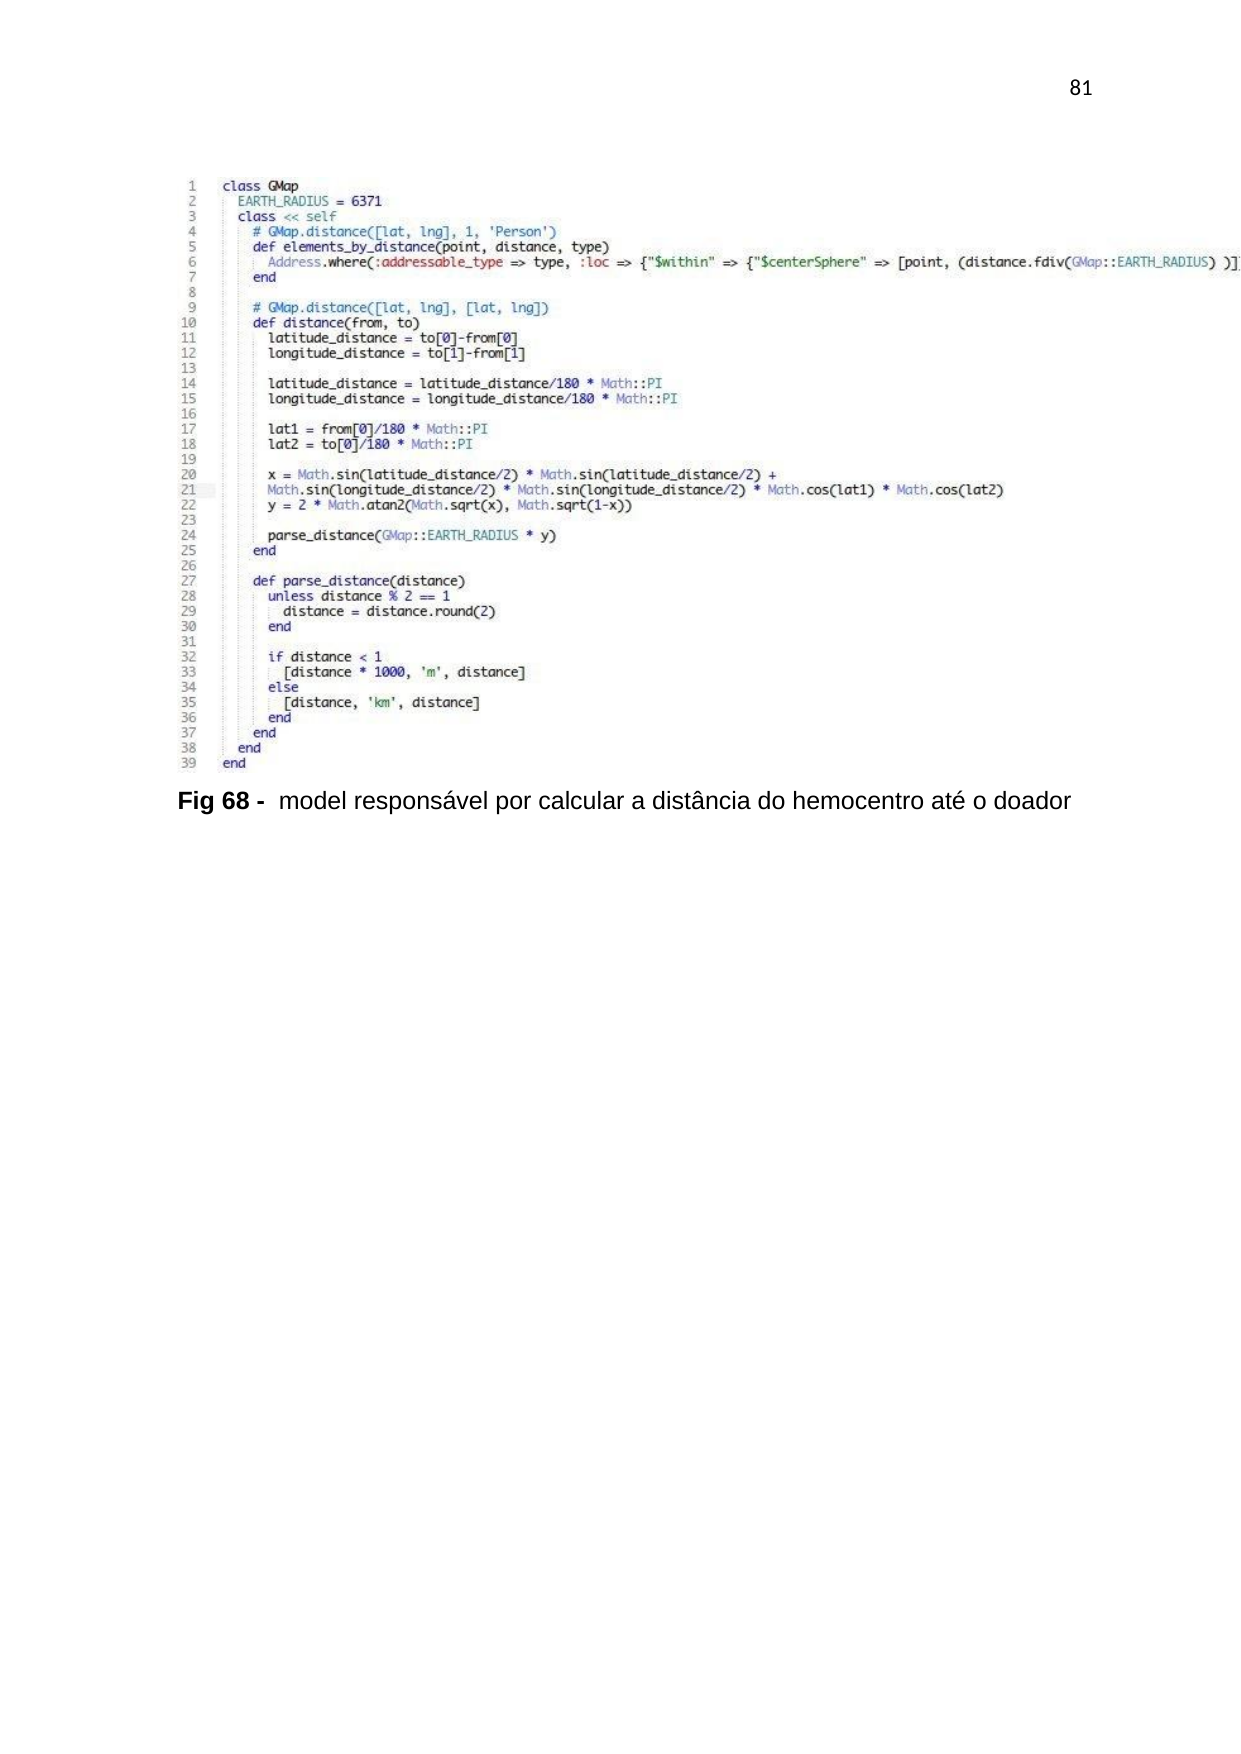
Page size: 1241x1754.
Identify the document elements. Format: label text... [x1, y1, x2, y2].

picture [177, 177, 1241, 773]
text Fig 68 - model responsável por calcular a distância do hemocentro até o doador [177, 786, 1092, 814]
